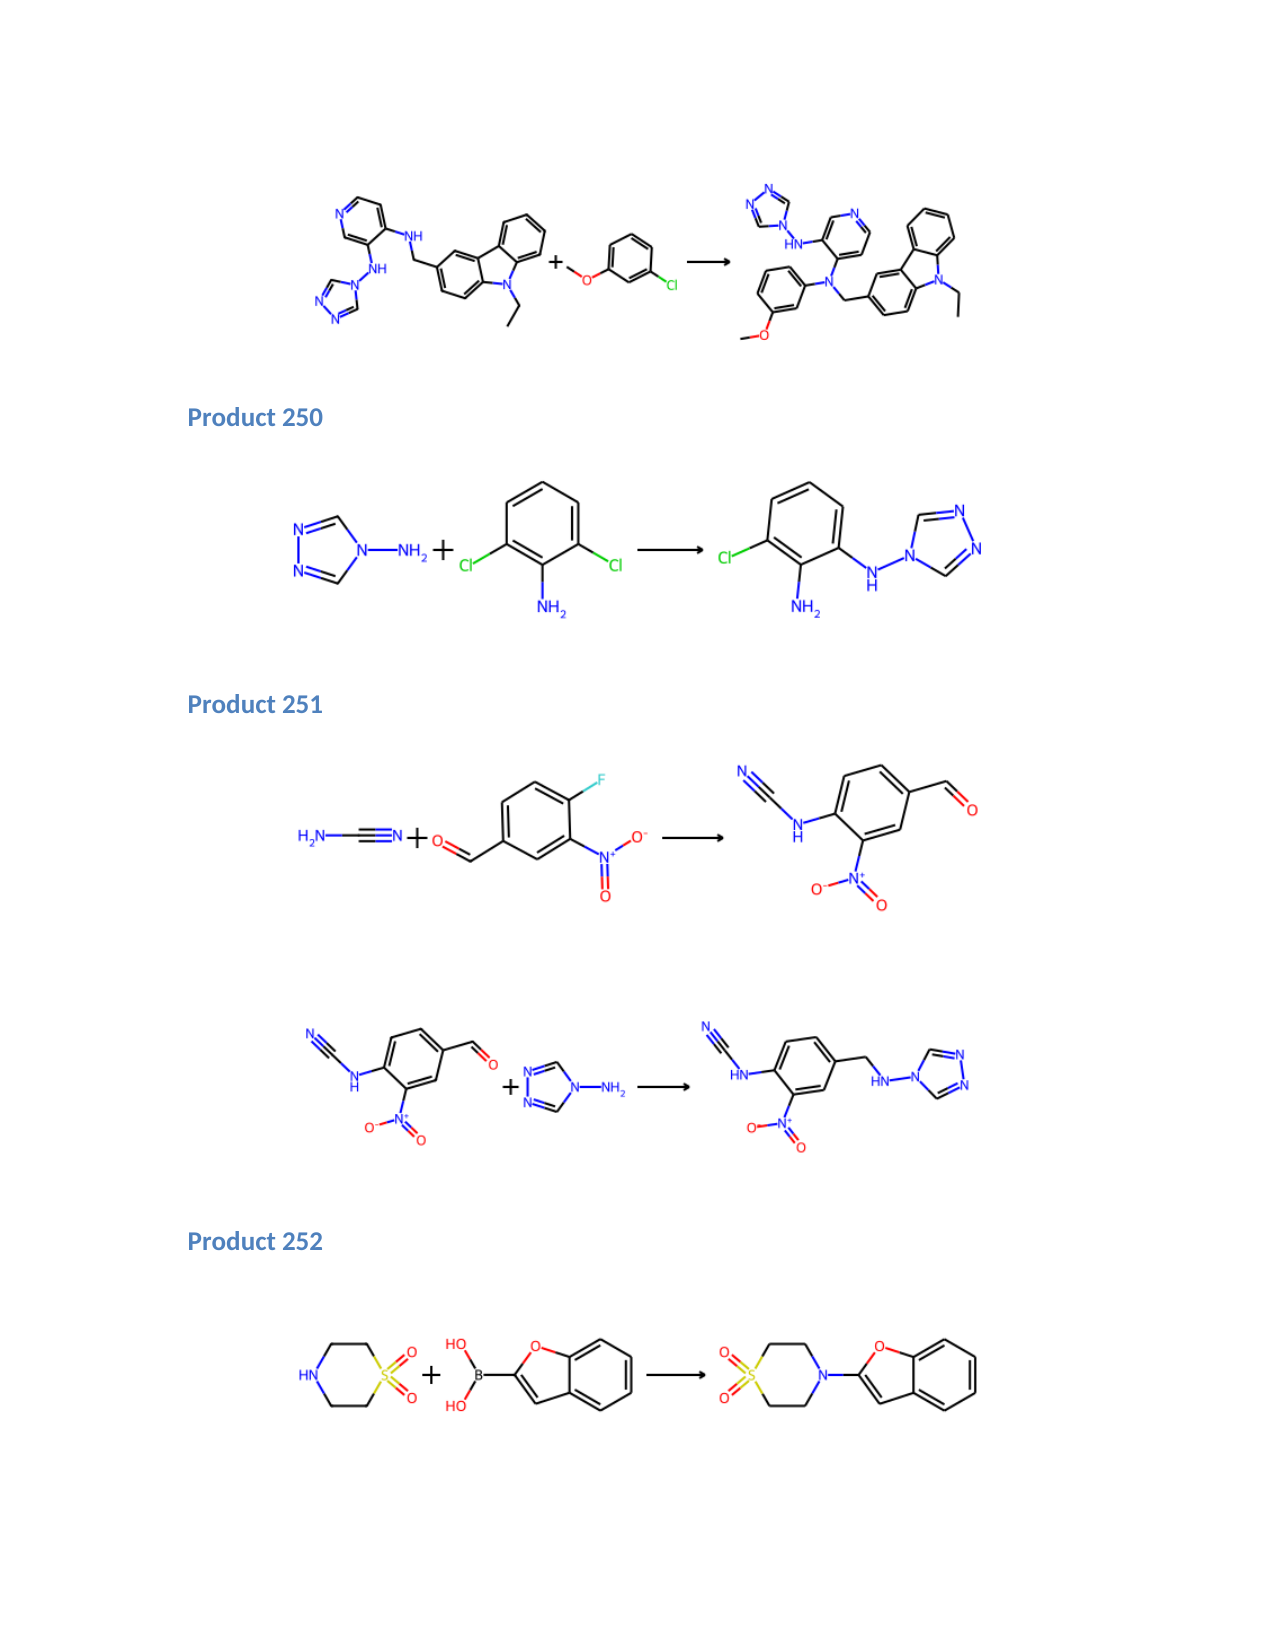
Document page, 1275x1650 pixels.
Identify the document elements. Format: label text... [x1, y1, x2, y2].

picture [187, 975, 1088, 1200]
subtitle Product 252 [187, 1224, 1087, 1258]
picture [187, 150, 1088, 375]
subtitle Product 250 [187, 400, 1087, 433]
subtitle Product 251 [187, 687, 1087, 720]
picture [187, 725, 1088, 951]
picture [187, 1262, 1088, 1488]
picture [187, 437, 1088, 663]
